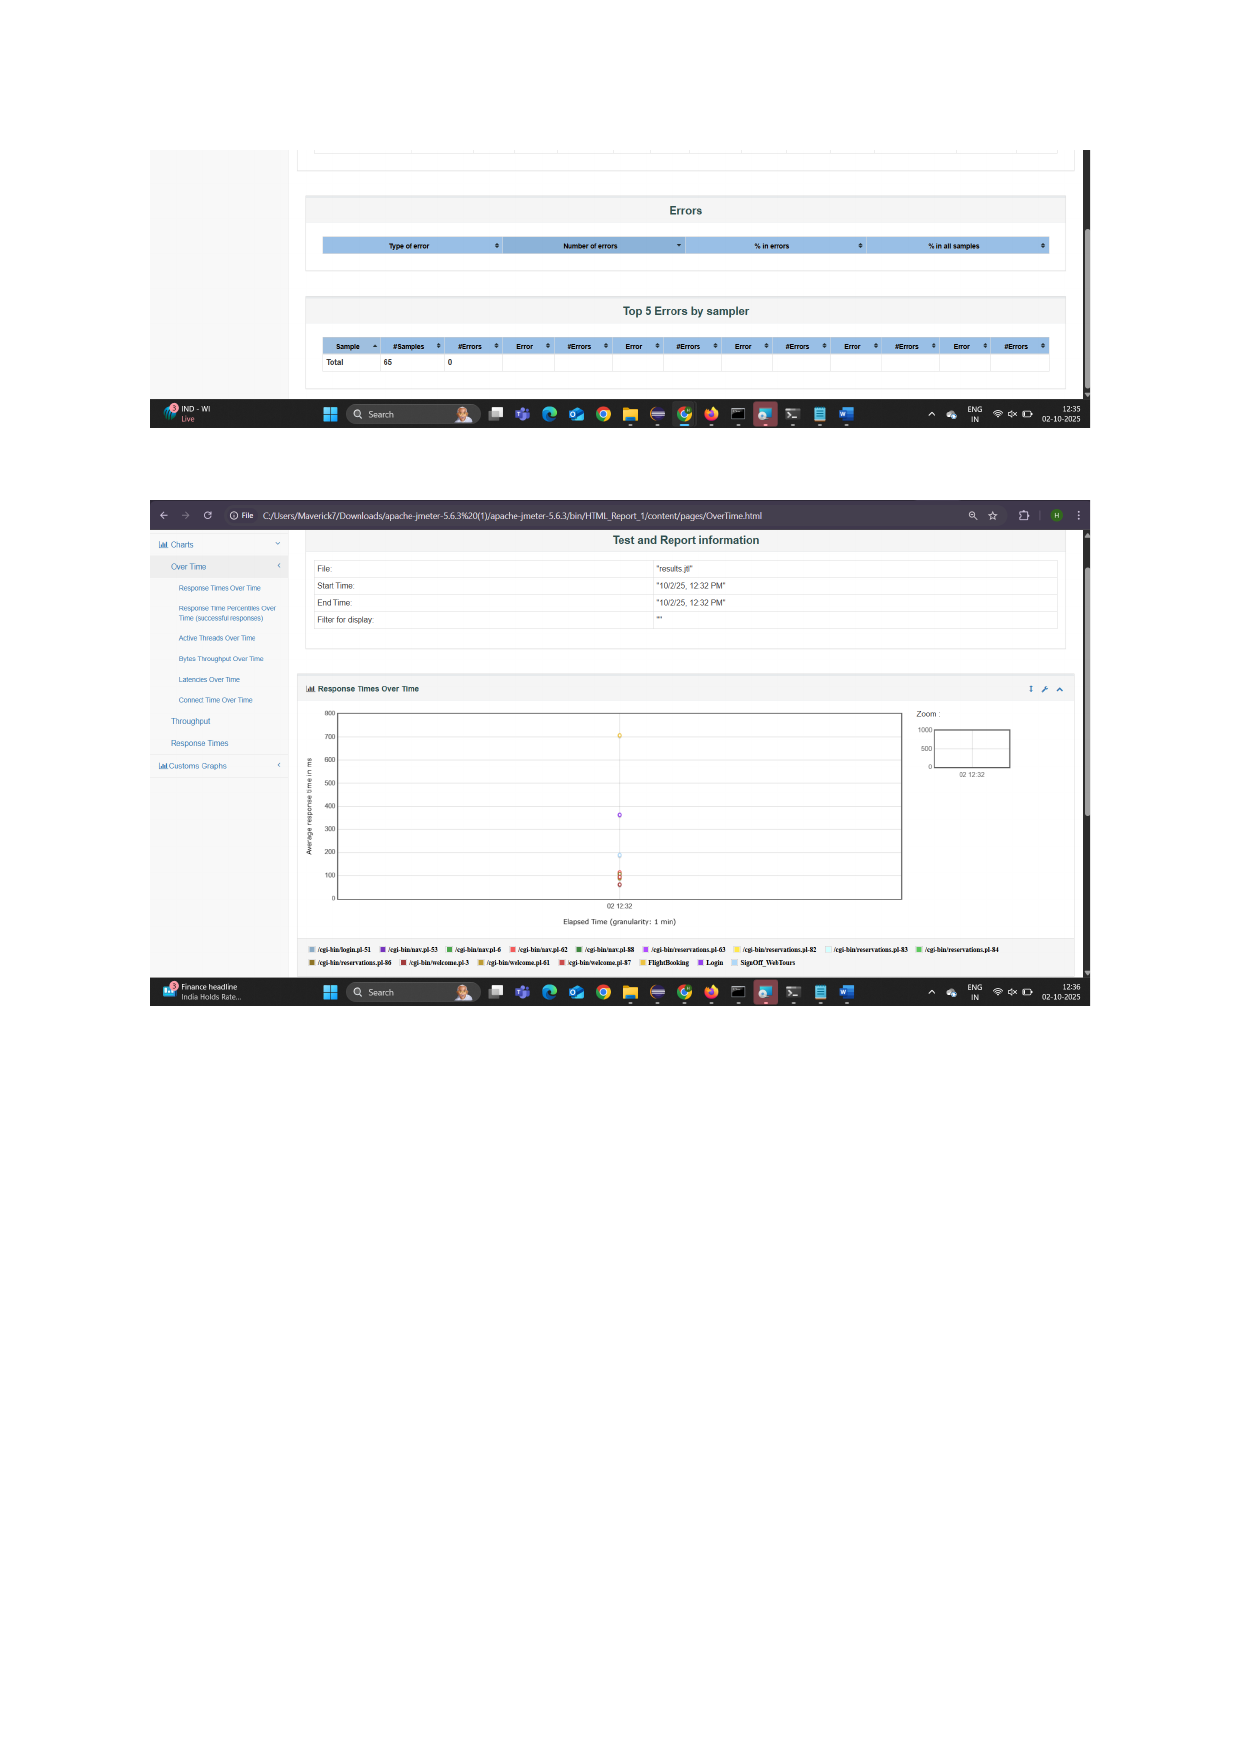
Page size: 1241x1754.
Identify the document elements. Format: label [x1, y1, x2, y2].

picture [150, 150, 1091, 428]
picture [150, 500, 1091, 1006]
